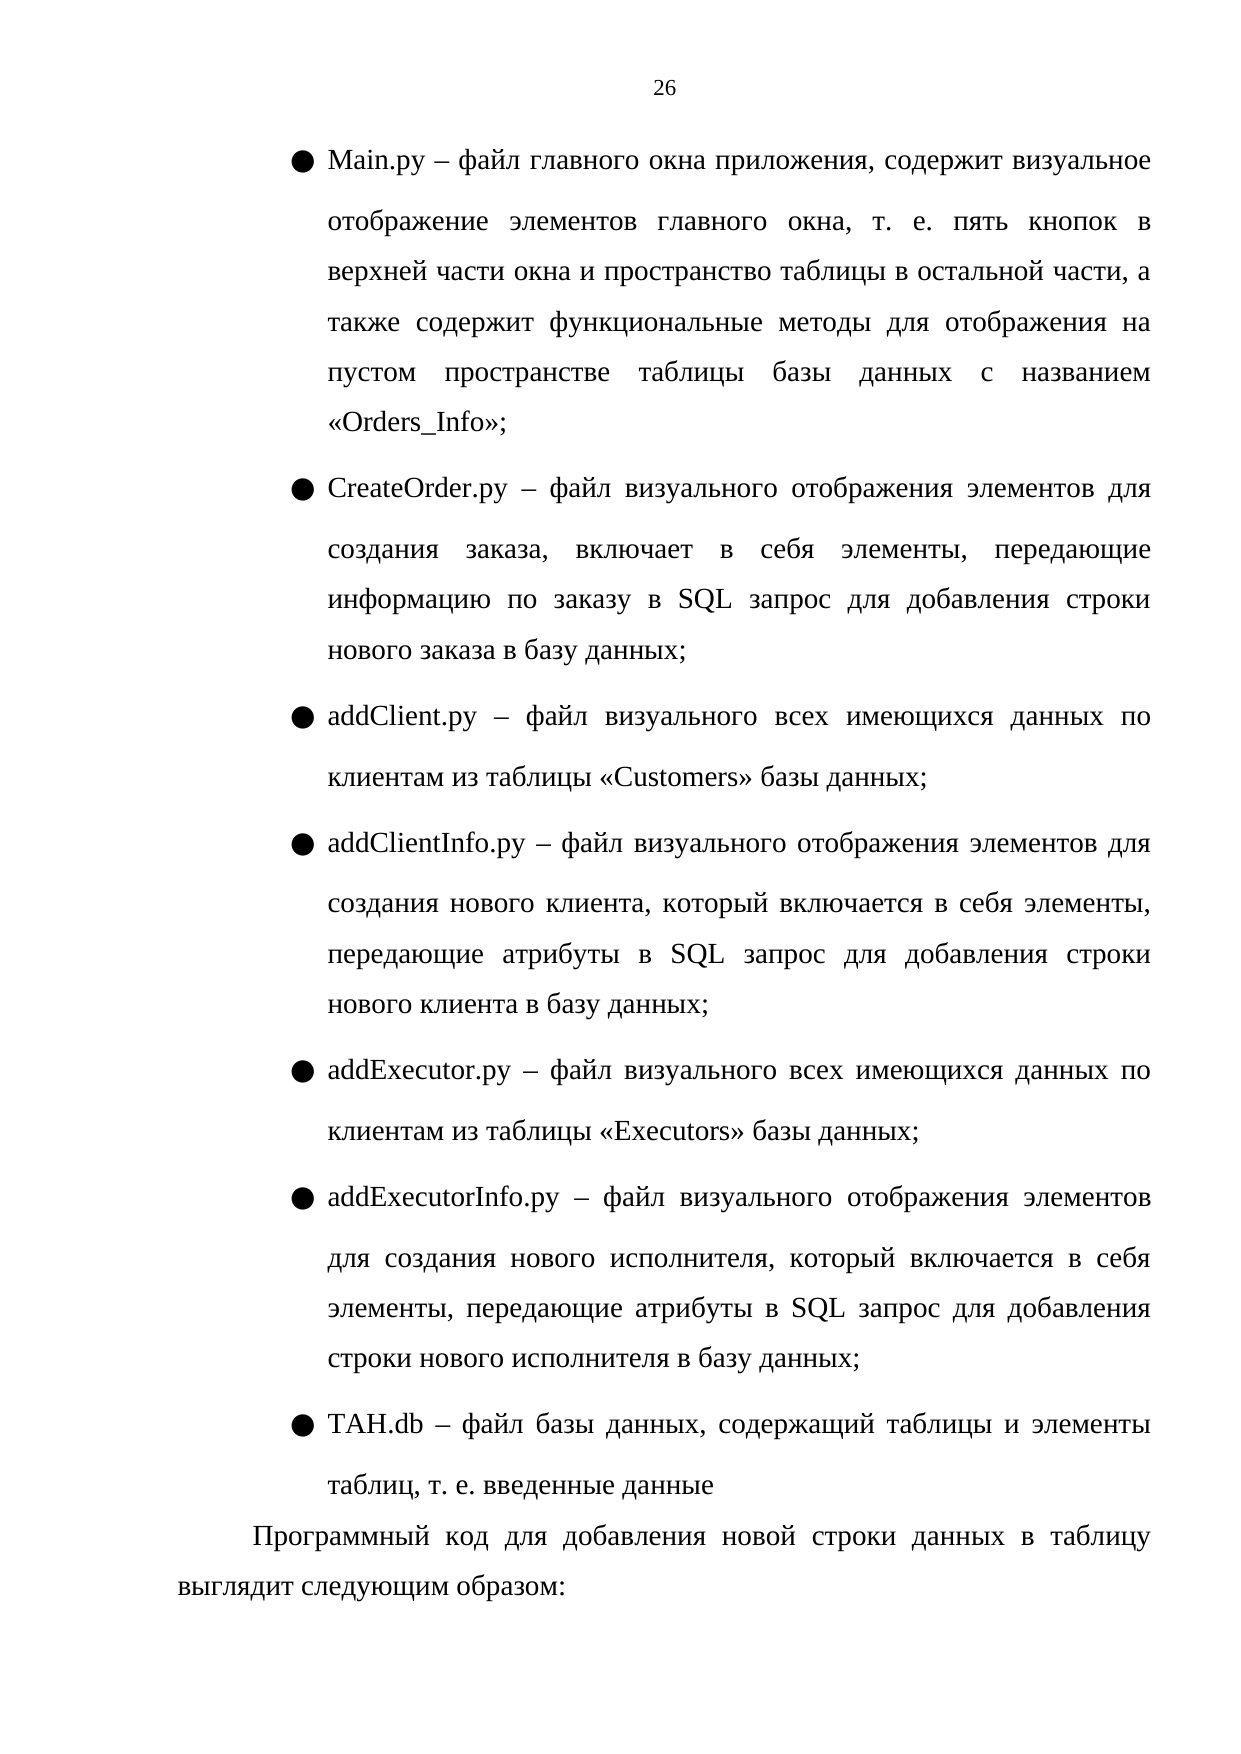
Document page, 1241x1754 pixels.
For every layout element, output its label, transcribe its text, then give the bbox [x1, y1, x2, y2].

list addClientInfo.py – файл визуального отображения элементов для создания нового клиента, который включается в себя элементы, передающие атрибуты в SQL запрос для добавления строки нового клиента в базу данных; [290, 809, 1152, 1020]
list TAH.db – файл базы данных, содержащий таблицы и элементы таблиц, т. е. введенные данные [290, 1391, 1152, 1501]
list Main.py – файл главного окна приложения, содержит визуальное отображение элементов главного окна, т. е. пять кнопок в верхней части окна и пространство таблицы в остальной части, а также содержит функциональные методы для отображения на пустом пространстве таблицы базы данных с названием «Orders_Info»; [290, 126, 1152, 438]
text Программный код для добавления новой строки данных в таблицу выглядит следующим образом: [177, 1518, 1152, 1602]
list CreateOrder.py – файл визуального отображения элементов для создания заказа, включает в себя элементы, передающие информацию по заказу в SQL запрос для добавления строки нового заказа в базу данных; [290, 454, 1152, 665]
list addExecutorInfo.py – файл визуального отображения элементов для создания нового исполнителя, который включается в себя элементы, передающие атрибуты в SQL запрос для добавления строки нового исполнителя в базу данных; [290, 1163, 1152, 1374]
list addExecutor.py – файл визуального всех имеющихся данных по клиентам из таблицы «Executors» базы данных; [290, 1036, 1152, 1147]
list addClient.py – файл визуального всех имеющихся данных по клиентам из таблицы «Customers» базы данных; [290, 682, 1152, 792]
